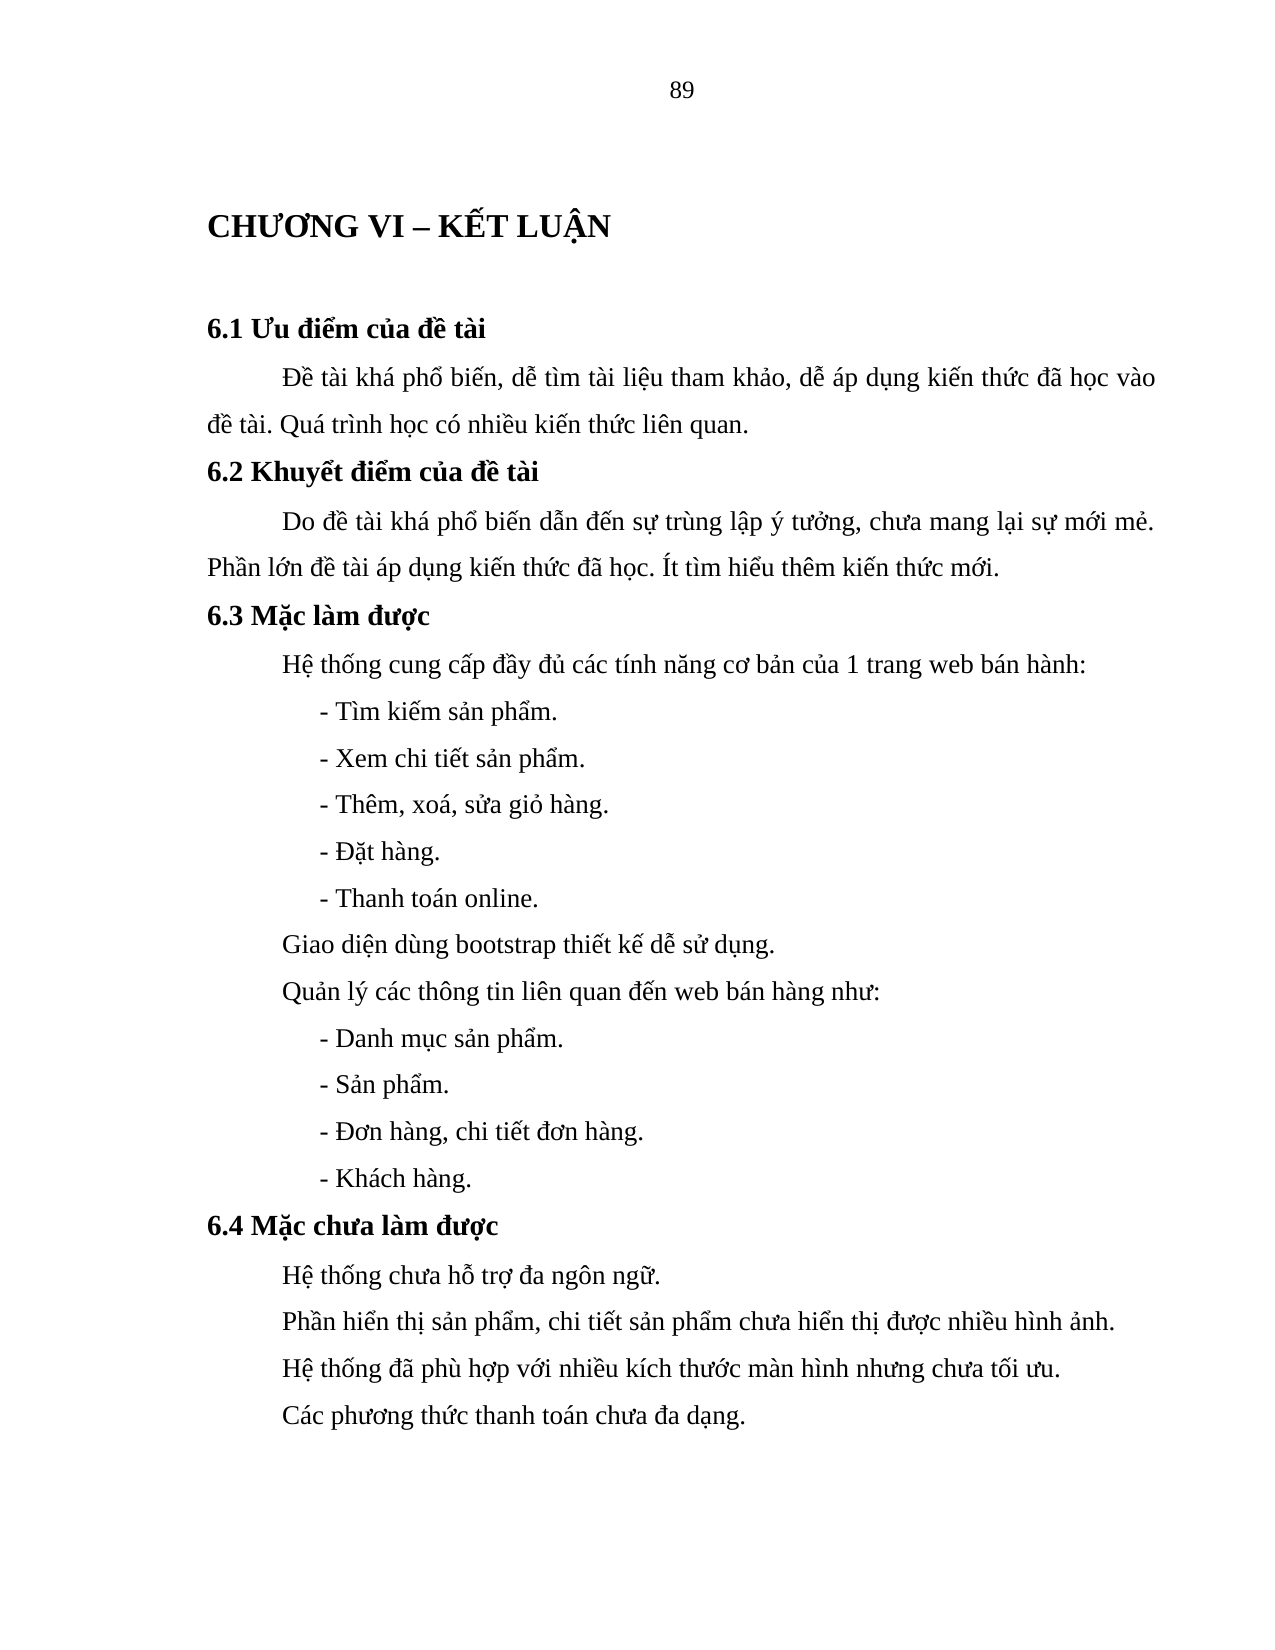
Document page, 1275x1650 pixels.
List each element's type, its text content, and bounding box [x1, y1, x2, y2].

list Khuyểt điểm của đề tài [207, 454, 1157, 488]
list Mặc chưa làm được [207, 1208, 1157, 1242]
text Hệ thống chưa hỗ trợ đa ngôn ngữ. [207, 1259, 1157, 1290]
list Đơn hàng, chi tiết đơn hàng. [319, 1115, 1157, 1146]
list Thanh toán online. [319, 882, 1157, 913]
list Đặt hàng. [319, 835, 1157, 866]
list Khách hàng. [319, 1162, 1157, 1193]
text Do đề tài khá phổ biến dẫn đến sự trùng lập ý tưởng, chưa mang lại sự mới mẻ. Phần lớn đề tài áp dụng kiến thức đã học. Ít tìm hiểu thêm kiến thức mới. [207, 505, 1157, 583]
list Mặc làm được [207, 598, 1157, 632]
list Sản phẩm. [319, 1068, 1157, 1100]
text Hệ thống đã phù hợp với nhiều kích thước màn hình nhưng chưa tối ưu. [207, 1352, 1157, 1383]
list Danh mục sản phẩm. [319, 1022, 1157, 1053]
text Phần hiển thị sản phẩm, chi tiết sản phẩm chưa hiển thị được nhiều hình ảnh. [207, 1306, 1157, 1337]
text Quản lý các thông tin liên quan đến web bán hàng như: [207, 975, 1157, 1006]
list Xem chi tiết sản phẩm. [319, 742, 1157, 773]
list Thêm, xoá, sửa giỏ hàng. [319, 788, 1157, 820]
list Ưu điểm của đề tài [207, 311, 1157, 344]
list Tìm kiếm sản phẩm. [319, 695, 1157, 726]
text Hệ thống cung cấp đầy đủ các tính năng cơ bản của 1 trang web bán hành: [207, 648, 1157, 680]
text Giao diện dùng bootstrap thiết kế dễ sử dụng. [207, 928, 1157, 960]
text Các phương thức thanh toán chưa đa dạng. [207, 1399, 1157, 1430]
text CHƯƠNG VI – KẾT LUẬN [207, 207, 1157, 245]
text Đề tài khá phổ biến, dễ tìm tài liệu tham khảo, dễ áp dụng kiến thức đã học vào đề tài. Quá trình học có nhiều kiến thức liên quan. [207, 361, 1157, 439]
